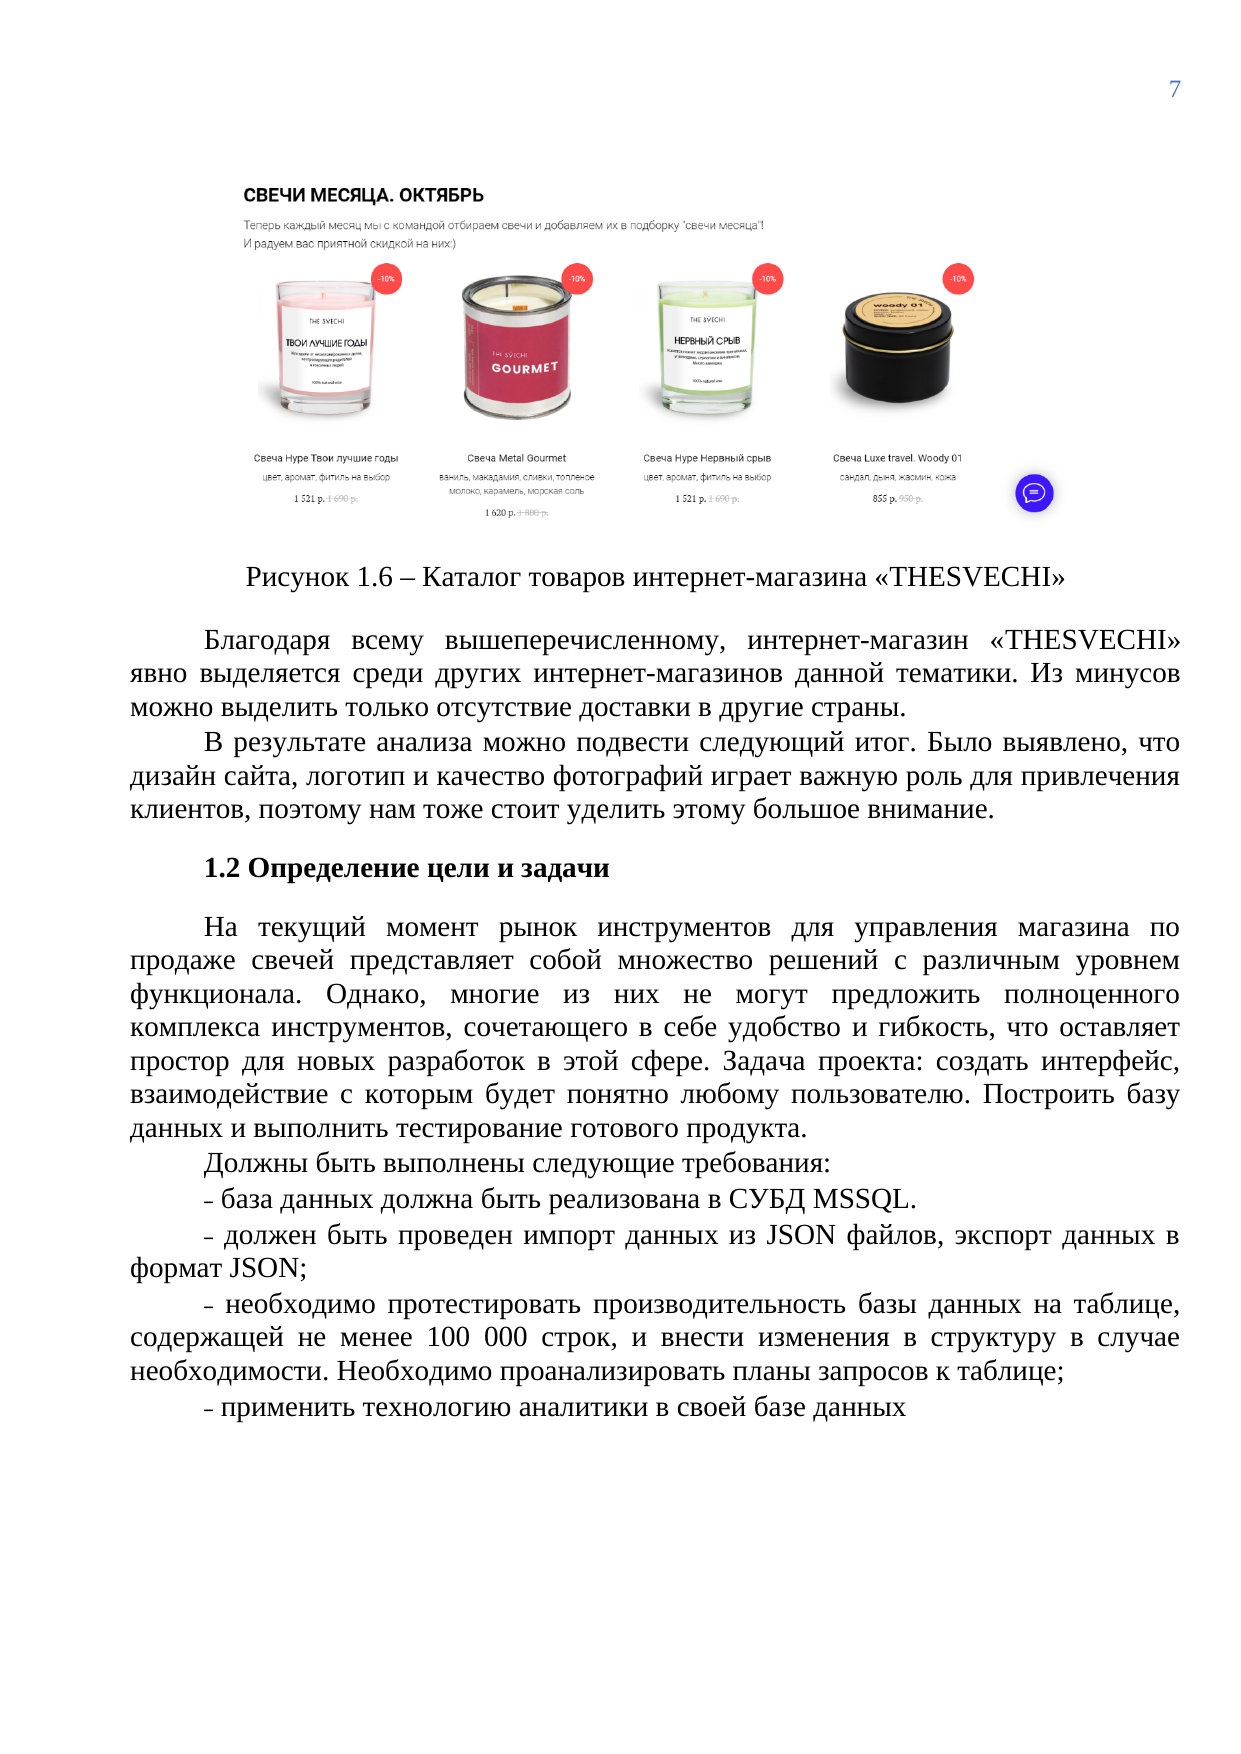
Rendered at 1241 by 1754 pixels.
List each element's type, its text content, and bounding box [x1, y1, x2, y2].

text Рисунок 1.6 – Каталог товаров интернет-магазина «THESVECHI» [130, 559, 1181, 593]
text ˗ необходимо протестировать производительность базы данных на таблице, содержащей не менее 100 000 строк, и внести изменения в структуру в случае необходимости. Необходимо проанализировать планы запросов к таблице; [130, 1286, 1181, 1387]
subtitle 1.2 Определение цели и задачи [130, 850, 1181, 884]
picture [129, 176, 1092, 534]
text На текущий момент рынок инструментов для управления магазина по продаже свечей представляет собой множество решений с различным уровнем функционала. Однако, многие из них не могут предложить полноценного комплекса инструментов, сочетающего в себе удобство и гибкость, что оставляет простор для новых разработок в этой сфере. Задача проекта: создать интерфейс, взаимодействие с которым будет понятно любому пользователю. Построить базу данных и выполнить тестирование готового продукта. [130, 909, 1181, 1143]
text ˗ должен быть проведен импорт данных из JSON файлов, экспорт данных в формат JSON; [130, 1217, 1181, 1284]
text ˗ база данных должна быть реализована в СУБД MSSQL. [130, 1181, 1181, 1215]
text Благодаря всему вышеперечисленному, интернет-магазин «THESVECHI» явно выделяется среди других интернет-магазинов данной тематики. Из минусов можно выделить только отсутствие доставки в другие страны. [130, 622, 1181, 722]
text В результате анализа можно подвести следующий итог. Было выявлено, что дизайн сайта, логотип и качество фотографий играет важную роль для привлечения клиентов, поэтому нам тоже стоит уделить этому большое внимание. [130, 724, 1181, 825]
text ˗ применить технологию аналитики в своей базе данных [130, 1389, 1181, 1422]
text Должны быть выполнены следующие требования: [130, 1146, 1181, 1179]
